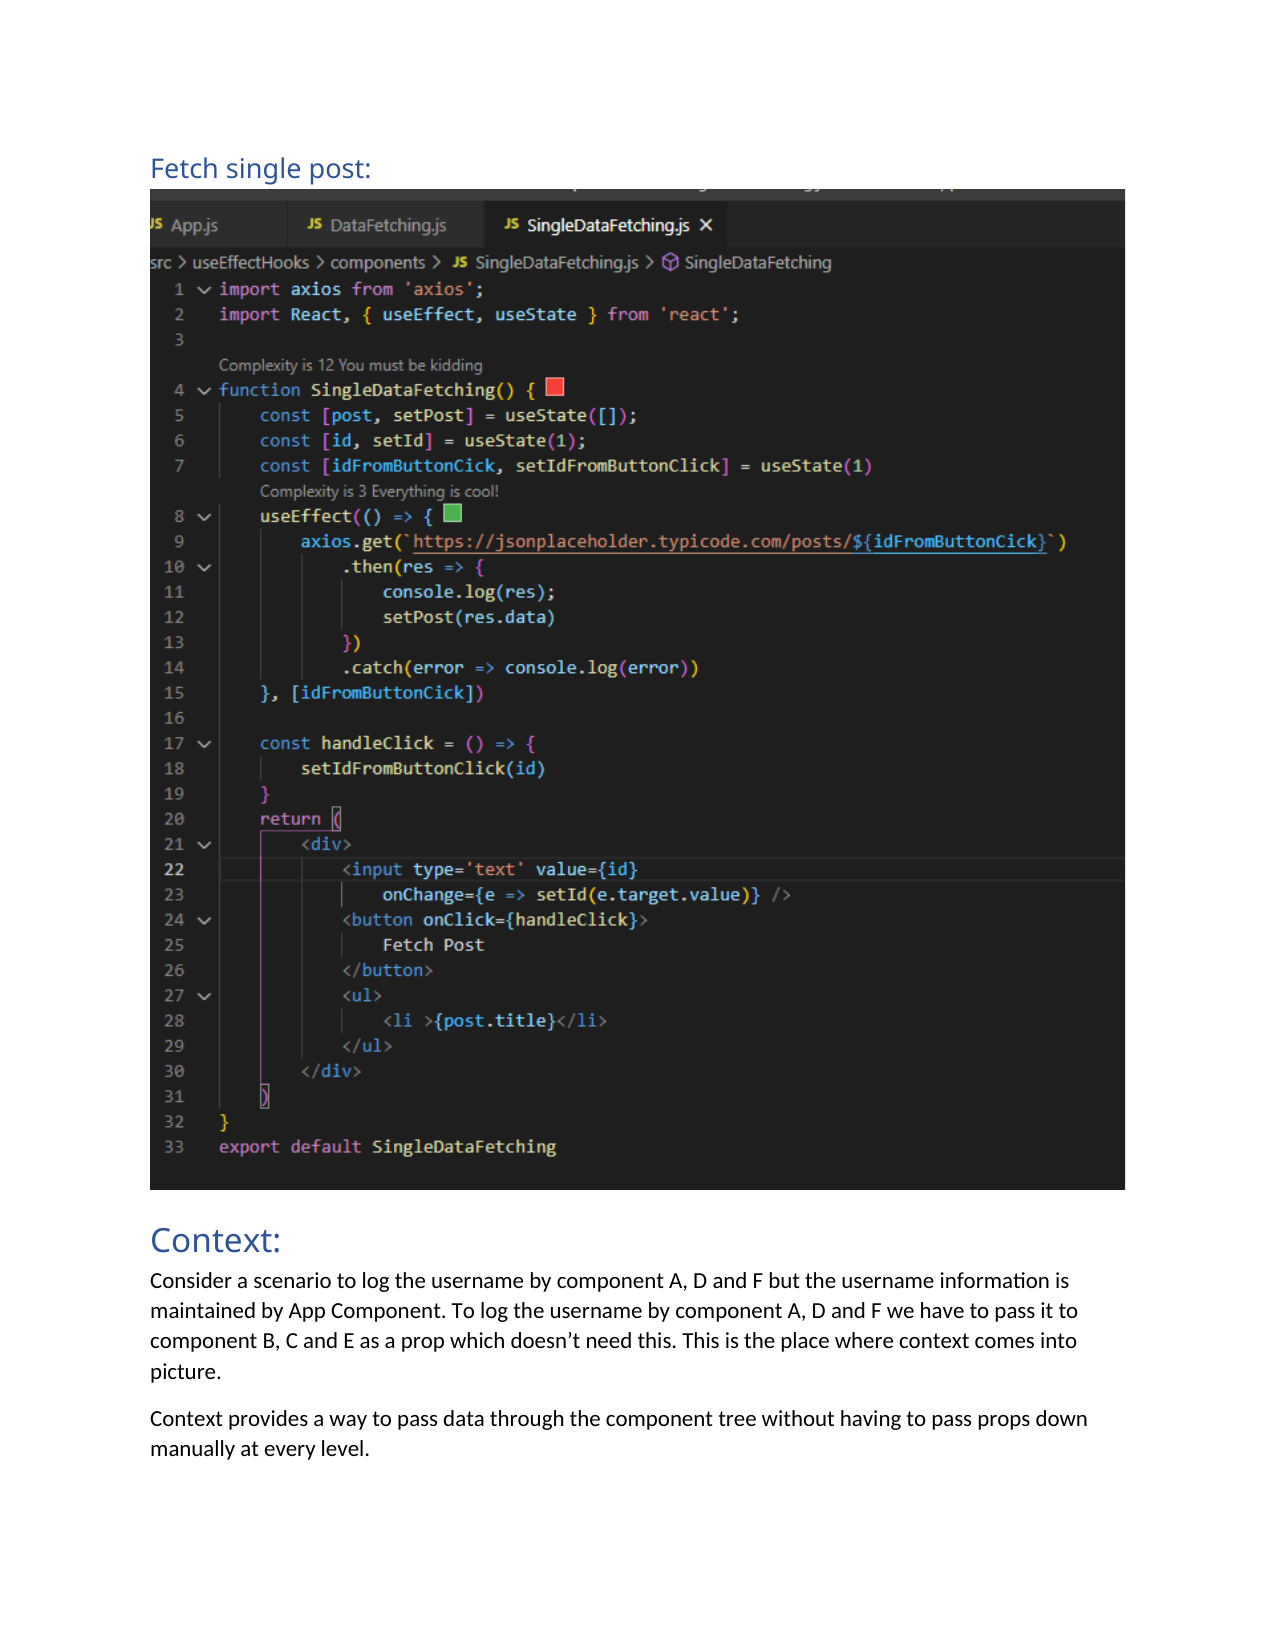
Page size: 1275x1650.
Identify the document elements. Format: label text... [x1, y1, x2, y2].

subtitle Fetch single post: [150, 150, 1125, 187]
text Context provides a way to pass data through the component tree without having to pass props down manually at every level. [150, 1404, 1125, 1462]
picture [150, 189, 1125, 1190]
subtitle Context: [150, 1217, 1125, 1263]
text Consider a scenario to log the username by component A, D and F but the username information is maintained by App Component. To log the username by component A, D and F we have to pass it to component B, C and E as a prop which doesn’t need this. This is the place where context comes into picture. [150, 1266, 1125, 1385]
